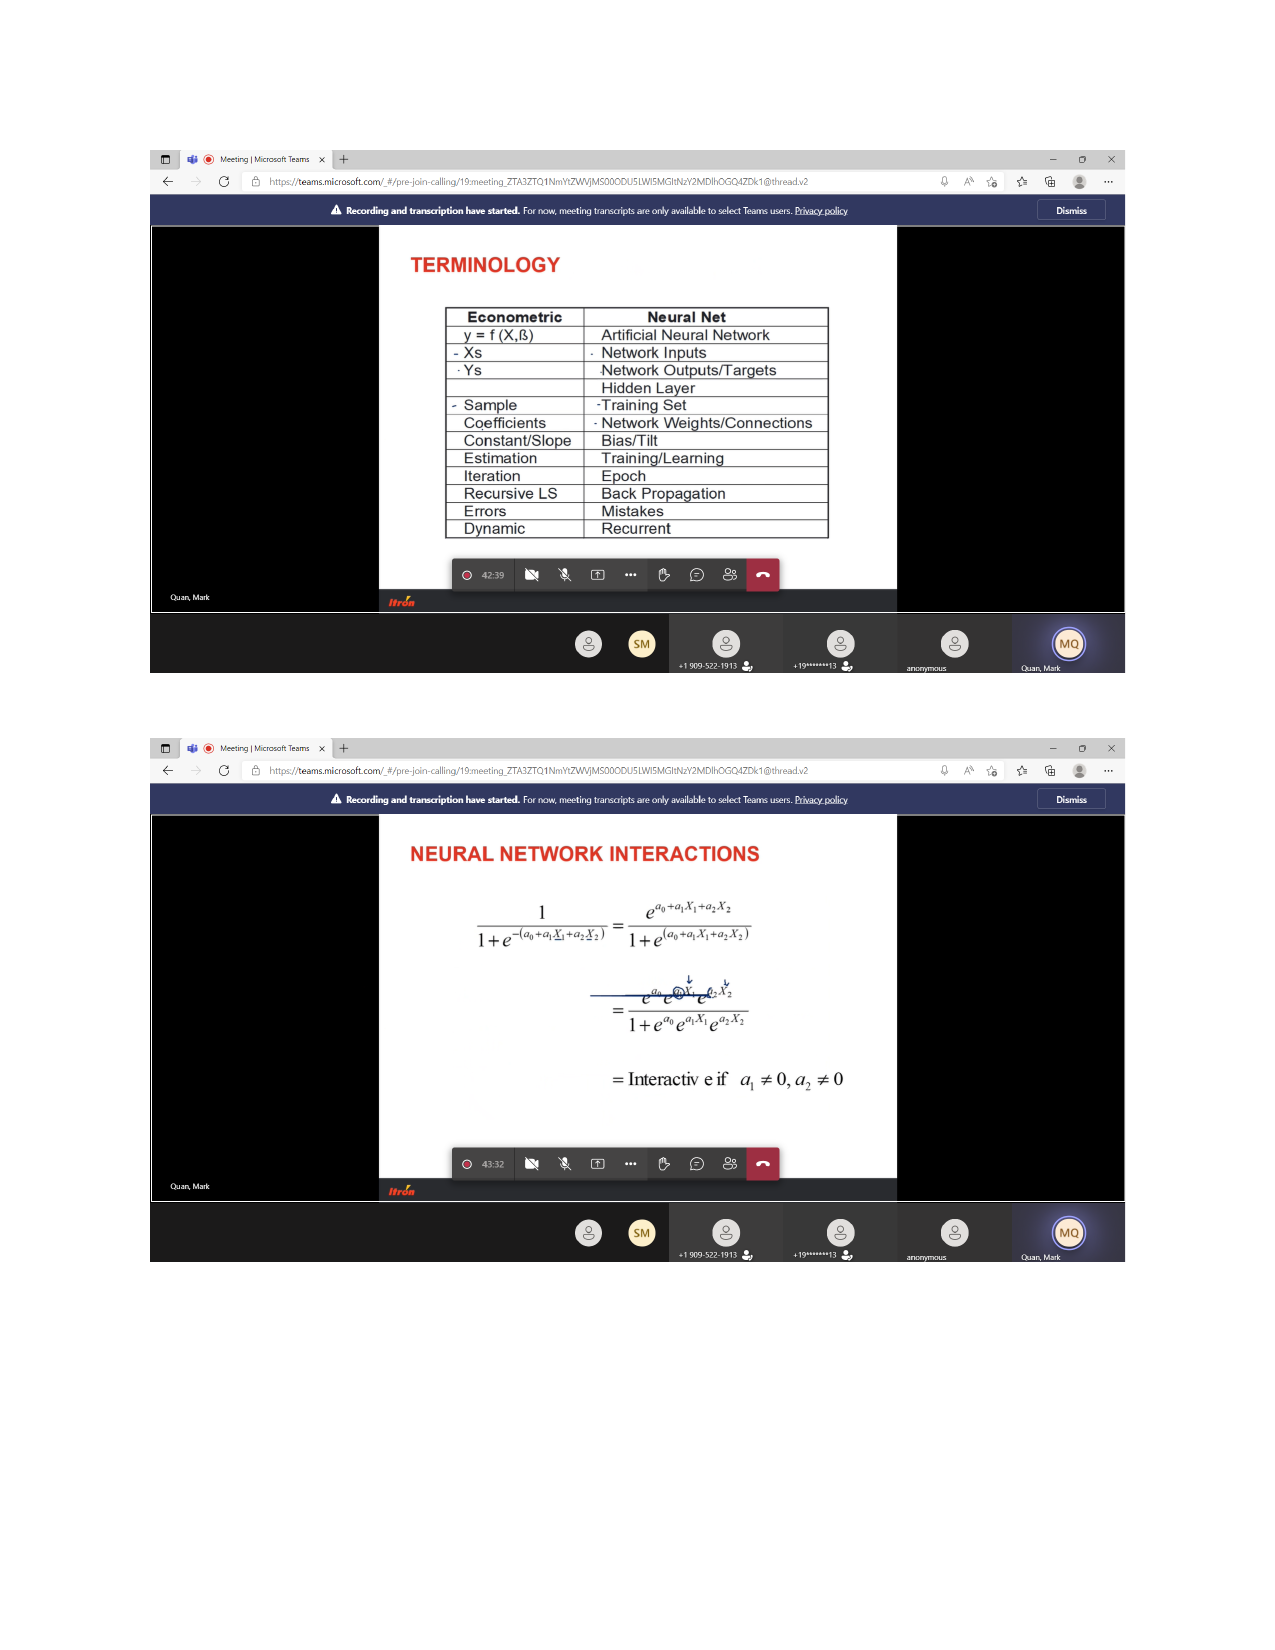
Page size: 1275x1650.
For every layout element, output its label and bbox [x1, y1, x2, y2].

picture [150, 150, 1125, 673]
picture [150, 738, 1125, 1262]
